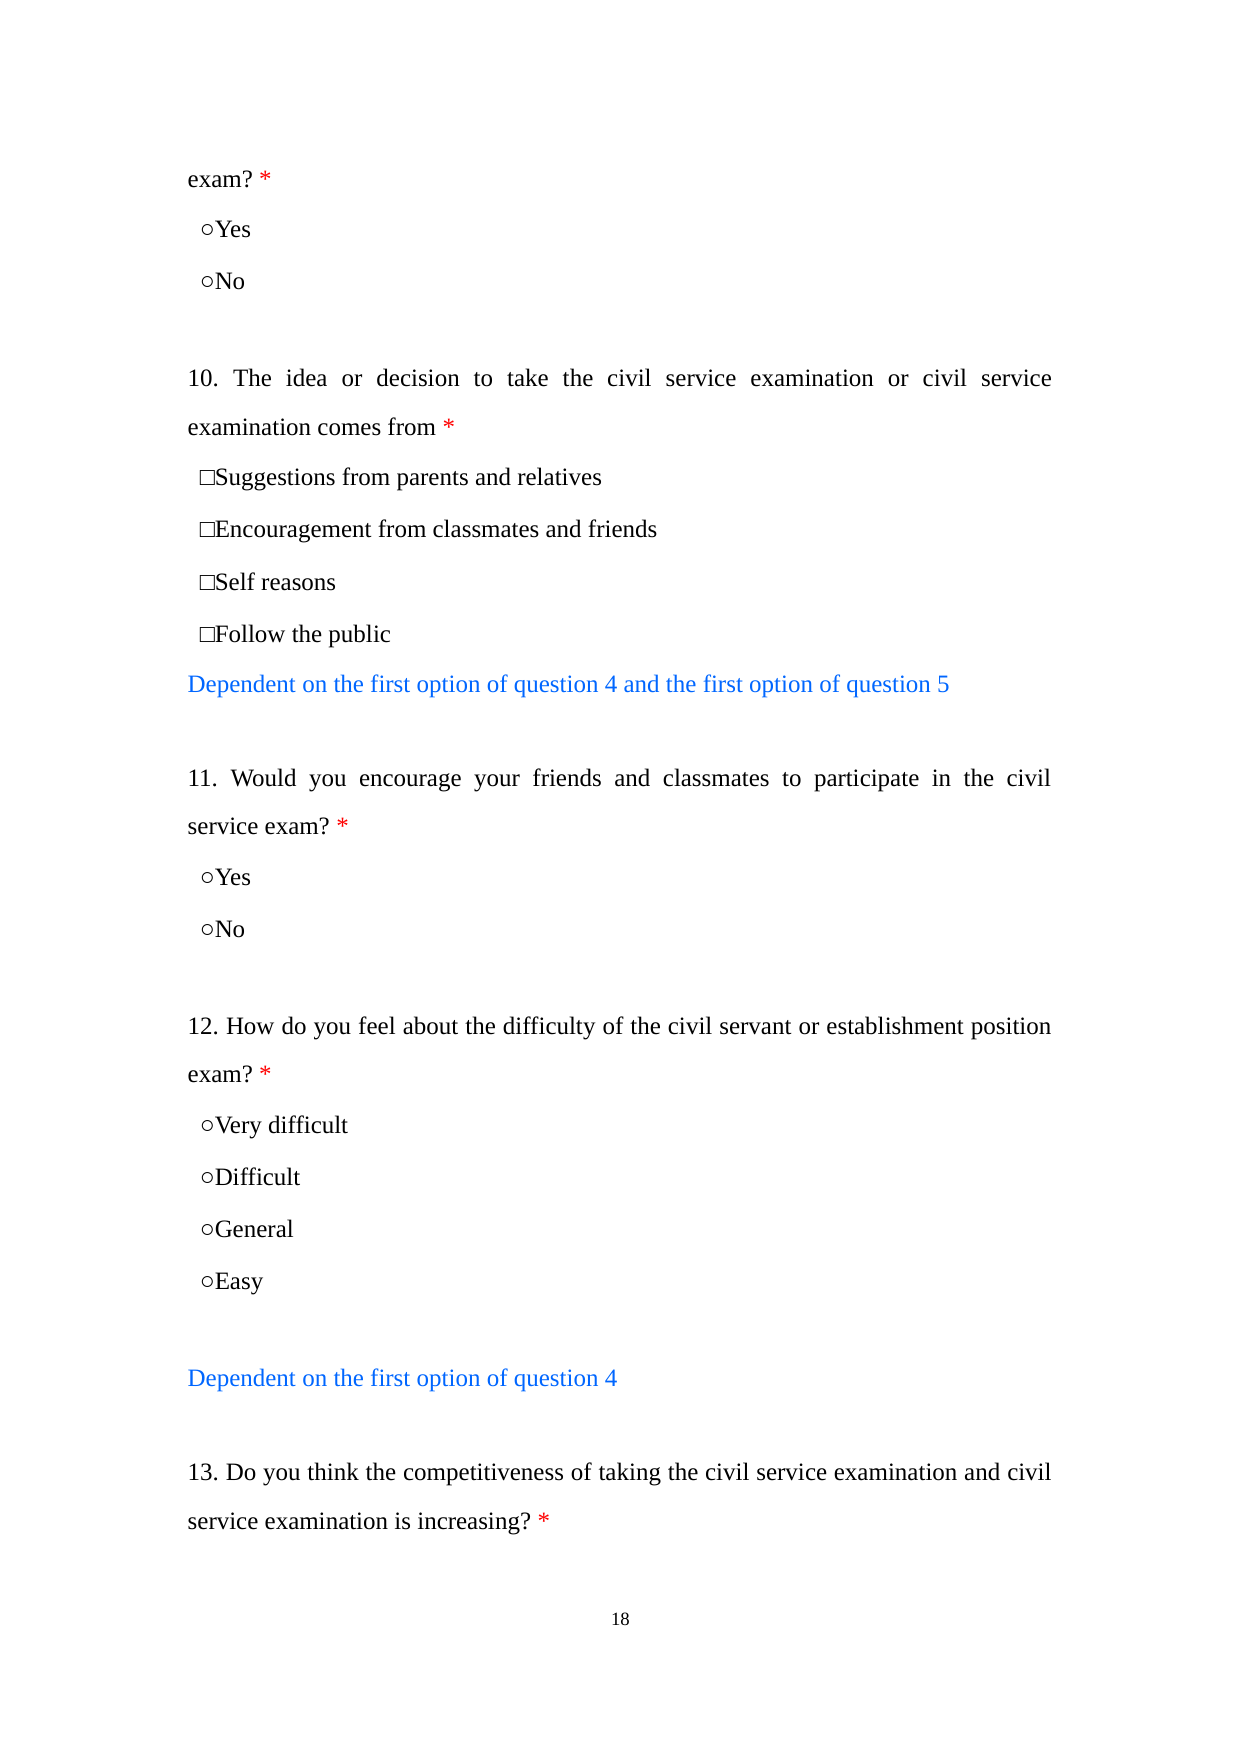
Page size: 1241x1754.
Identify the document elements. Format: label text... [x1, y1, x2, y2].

table_header ○Yes [189, 858, 1053, 908]
table_cell ○Easy [189, 1262, 1053, 1313]
table_cell □Self reasons [189, 563, 1053, 613]
table_header □Suggestions from parents and relatives [189, 459, 1053, 509]
table_cell ○No [189, 263, 1053, 313]
table_cell ○General [189, 1210, 1053, 1261]
table_cell □Follow the public [189, 615, 1053, 665]
table_cell ○No [189, 910, 1053, 961]
table_header ○Yes [189, 211, 1053, 261]
text 10. The idea or decision to take the civil service examination or civil service examination comes from * [187, 361, 1053, 443]
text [187, 162, 1053, 194]
text Dependent on the first option of question 4 [187, 1361, 1053, 1394]
text 12. How do you feel about the difficulty of the civil servant or establishment position exam? * [187, 1009, 1053, 1090]
table_header ○Very difficult [189, 1106, 1053, 1157]
text 11. Would you encourage your friends and classmates to participate in the civil service exam? * [187, 761, 1053, 842]
text 13. Do you think the competitiveness of taking the civil service examination and civil service examination is increasing? * [187, 1455, 1053, 1536]
text Dependent on the first option of question 4 and the first option of question 5 [187, 667, 1053, 699]
table_cell □Encouragement from classmates and friends [189, 511, 1053, 561]
table_cell ○Difficult [189, 1158, 1053, 1209]
